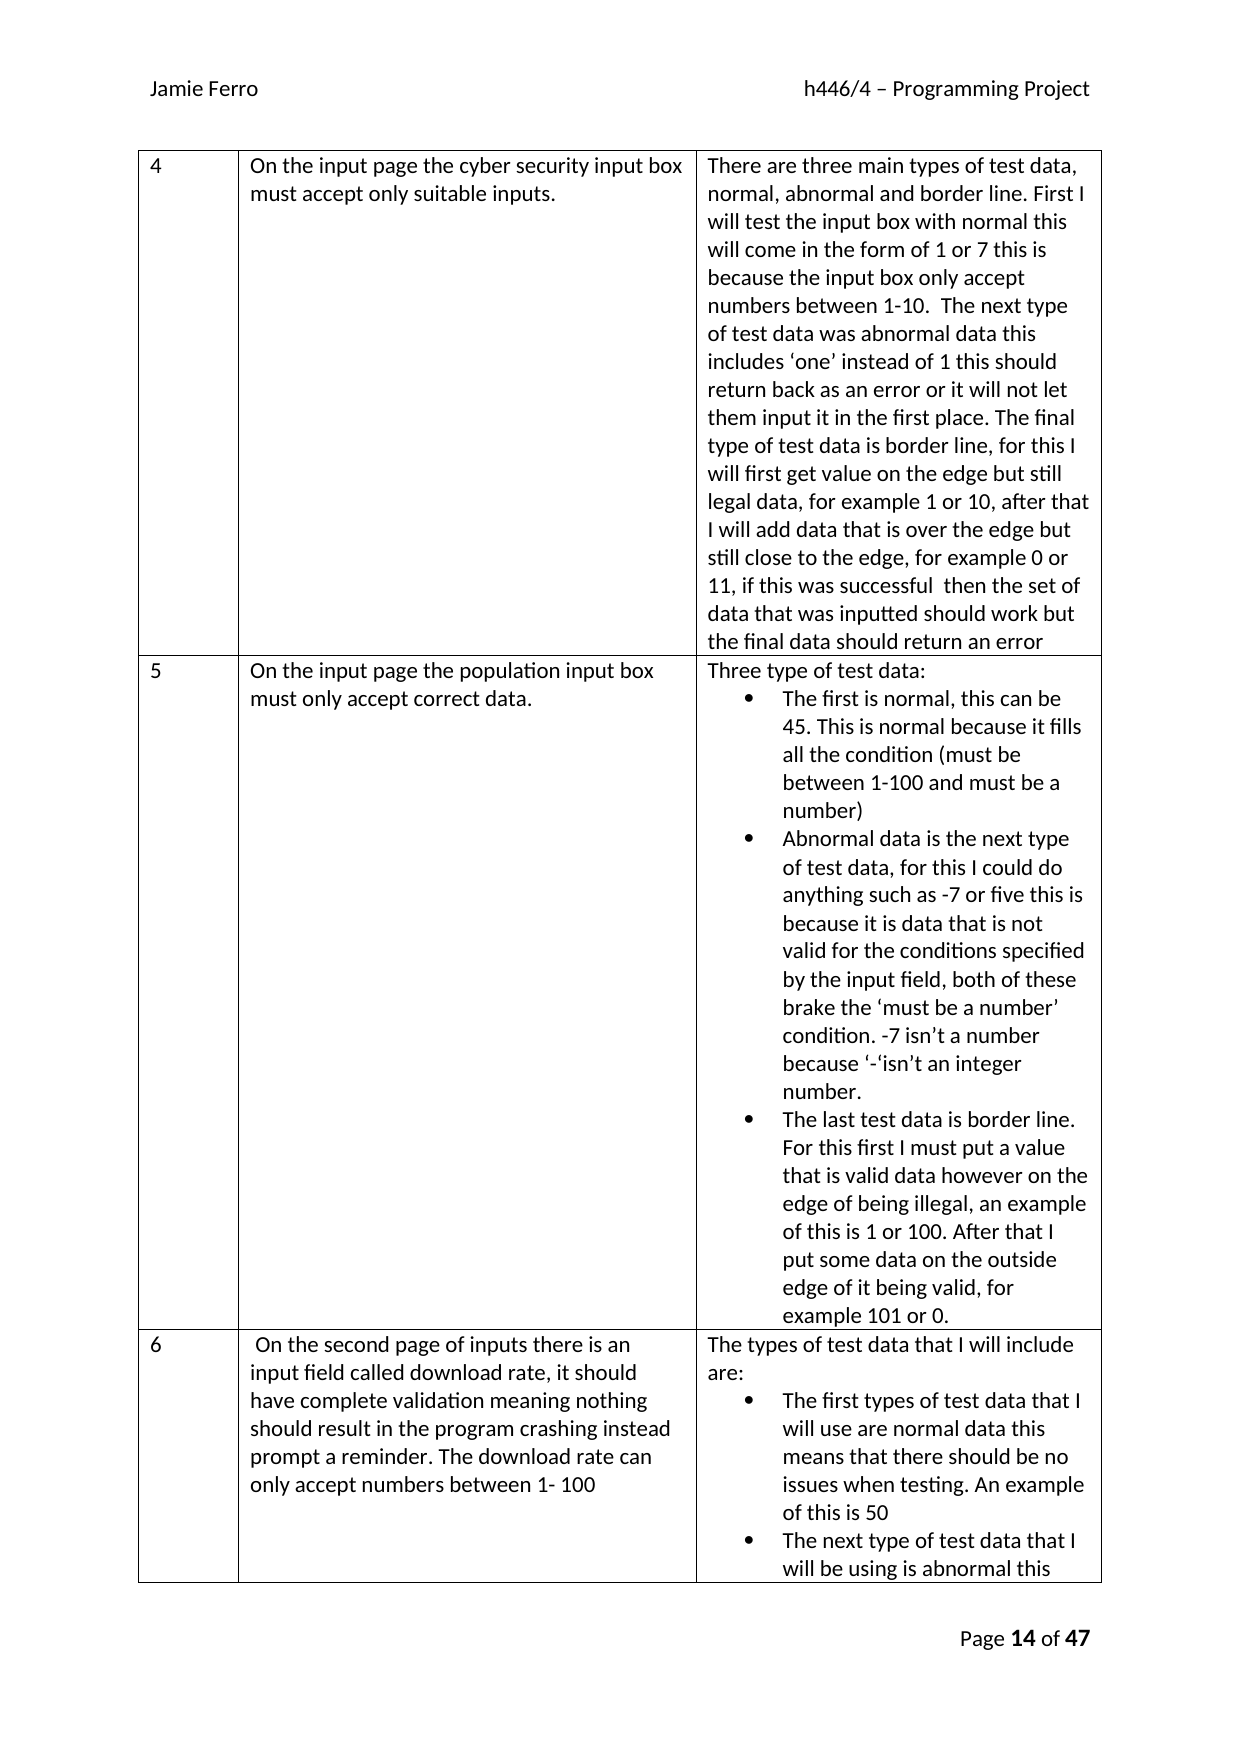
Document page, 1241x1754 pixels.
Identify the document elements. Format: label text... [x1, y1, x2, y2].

table_cell 4 [139, 151, 238, 655]
table_cell There are three main types of test data, normal, abnormal and border line. First I will test the input box with normal this will come in the form of 1 or 7 this is because the input box only accept numbers between 1-10. The next type of test data was abnormal data this includes ‘one’ instead of 1 this should return back as an error or it will not let them input it in the first place. The final type of test data is border line, for this I will first get value on the edge but still legal data, for example 1 or 10, after that I will add data that is over the edge but still close to the edge, for example 0 or 11, if this was successful then the set of data that was inputted should work but the final data should return an error [697, 151, 1101, 655]
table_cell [239, 1330, 696, 1582]
table_cell On the input page the population input box must only accept correct data. [239, 656, 696, 1329]
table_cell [697, 1330, 1101, 1582]
table_cell 5 [139, 656, 238, 1329]
table_cell Three type of test data: The first is normal, this can be 45. This is normal because it fills all the condition (must be between 1-100 and must be a number) Abnormal data is the next type of test data, for this I could do anything such as -7 or five this is because it is data that is not valid for the conditions specified by the input field, both of these brake the ‘must be a number’ condition. -7 isn’t a number because ‘-‘isn’t an integer number. The last test data is border line. For this first I must put a value that is valid data however on the edge of being illegal, an example of this is 1 or 100. After that I put some data on the outside edge of it being valid, for example 101 or 0. [697, 656, 1101, 1329]
table_cell On the input page the cyber security input box must accept only suitable inputs. [239, 151, 696, 655]
table_cell 6 [139, 1330, 238, 1582]
